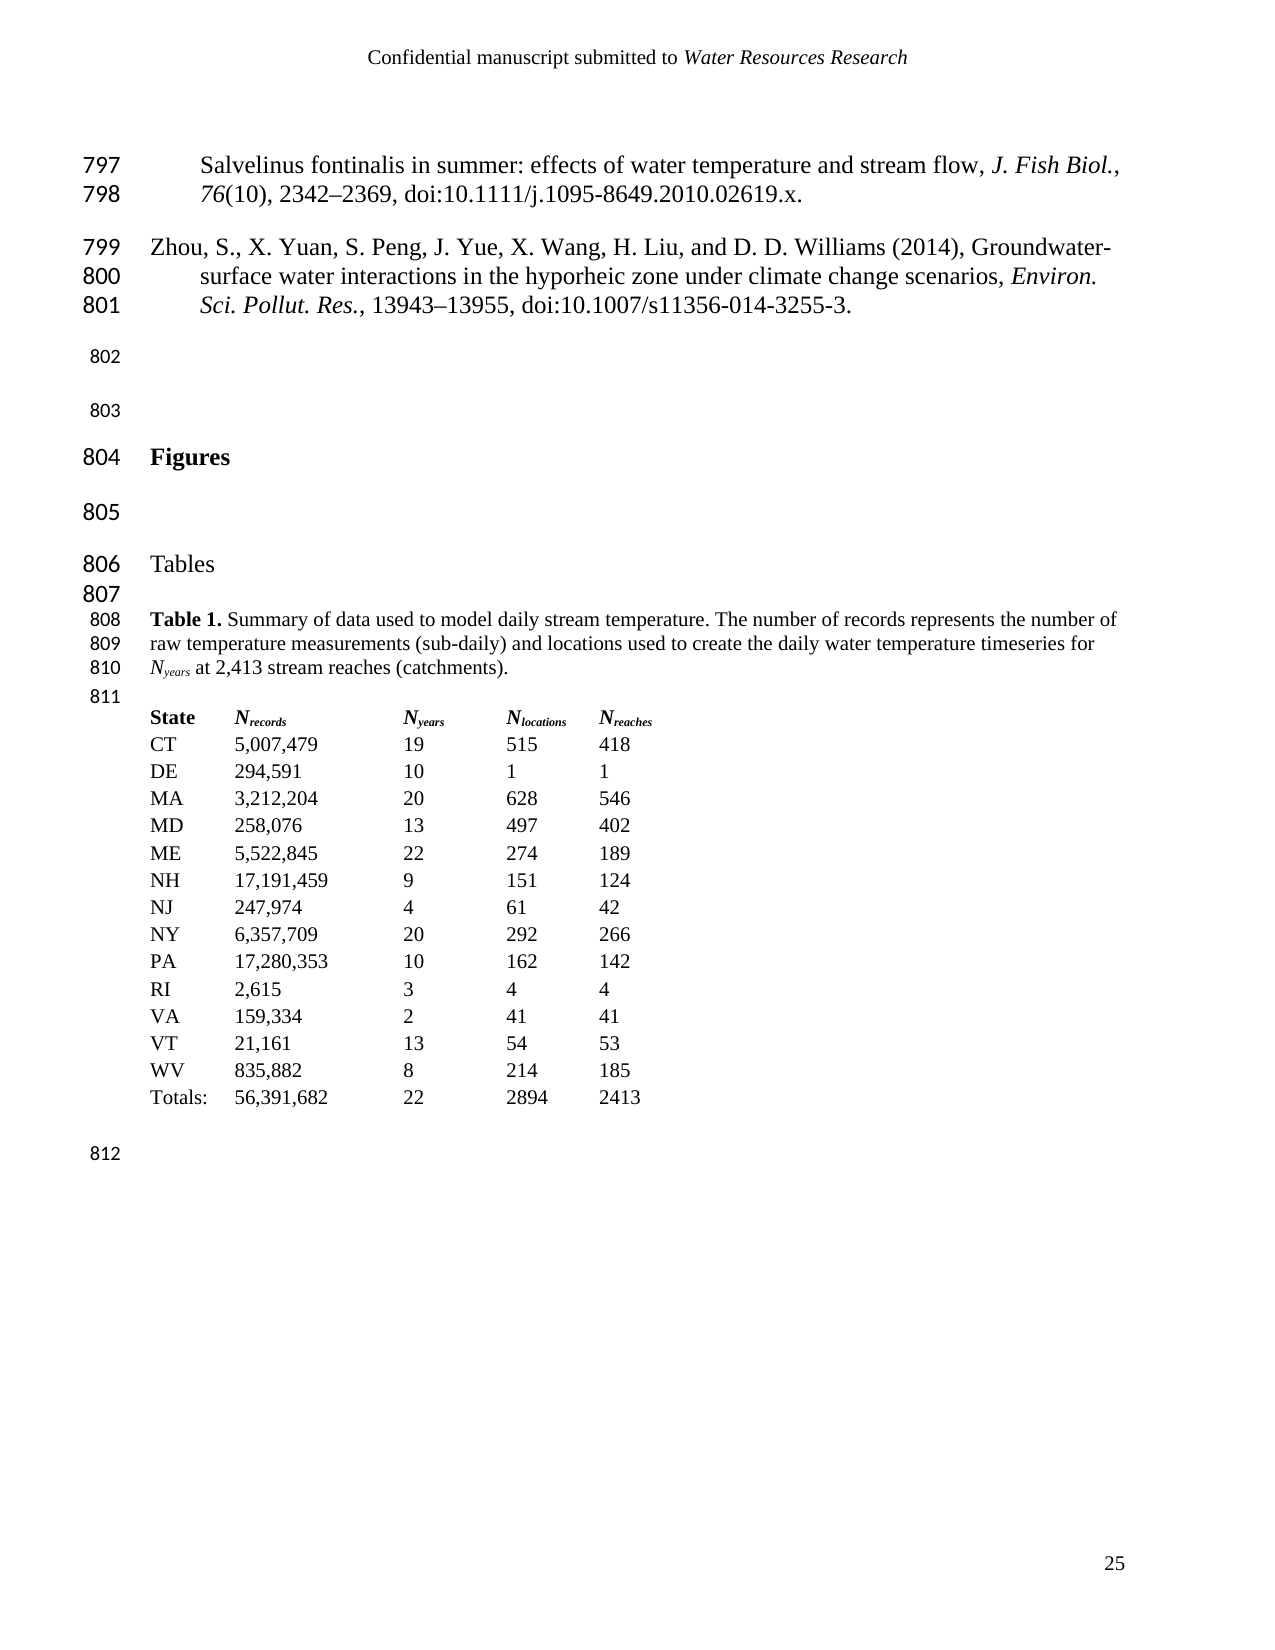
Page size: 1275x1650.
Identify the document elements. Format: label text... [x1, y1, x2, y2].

table_cell 9 [401, 866, 505, 893]
table_cell 41 [505, 1002, 597, 1029]
table_cell NJ [149, 894, 233, 921]
table_cell 185 [597, 1057, 692, 1084]
table_cell 3,212,204 [233, 785, 401, 812]
table_cell 546 [597, 785, 692, 812]
table_cell 247,974 [233, 894, 401, 921]
table_cell 214 [505, 1057, 597, 1084]
table_cell 10 [401, 948, 505, 975]
table_cell 292 [505, 921, 597, 948]
table_cell 22 [401, 839, 505, 866]
text Tables [150, 549, 1125, 578]
table_cell 628 [505, 785, 597, 812]
table_cell 20 [401, 785, 505, 812]
table_cell 274 [505, 839, 597, 866]
table_cell NH [149, 866, 233, 893]
table_cell 124 [597, 866, 692, 893]
table_cell 835,882 [233, 1057, 401, 1084]
table_cell 4 [505, 975, 597, 1002]
table_cell DE [149, 758, 233, 785]
text Figures [150, 442, 1125, 471]
table_cell 22 [401, 1084, 505, 1111]
table_cell 3 [401, 975, 505, 1002]
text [150, 150, 1125, 207]
table_cell 56,391,682 [233, 1084, 401, 1111]
table_cell 258,076 [233, 812, 401, 839]
table_cell 142 [597, 948, 692, 975]
table_cell 294,591 [233, 758, 401, 785]
table_cell 17,191,459 [233, 866, 401, 893]
table_cell 162 [505, 948, 597, 975]
table_cell 5,522,845 [233, 839, 401, 866]
table_cell MA [149, 785, 233, 812]
table_cell 1 [505, 758, 597, 785]
table_cell 2 [401, 1002, 505, 1029]
table_cell ME [149, 839, 233, 866]
table_header State [149, 703, 233, 730]
table_cell 10 [401, 758, 505, 785]
table_cell 497 [505, 812, 597, 839]
table_cell 6,357,709 [233, 921, 401, 948]
table_cell NY [149, 921, 233, 948]
text Zhou, S., X. Yuan, S. Peng, J. Yue, X. Wang, H. Liu, and D. D. Williams (2014), Groundwater-surface water interactions in the hyporheic zone under climate change scenarios, Environ. Sci. Pollut. Res., 13943–13955, doi:10.1007/s11356-014-3255-3. [150, 232, 1125, 319]
table_cell 61 [505, 894, 597, 921]
table_header Nrecords [233, 703, 401, 730]
table_cell 54 [505, 1029, 597, 1057]
table_cell 2413 [597, 1084, 692, 1111]
table_header Nyears [401, 703, 505, 730]
table_cell 418 [597, 730, 692, 757]
table_cell 1 [597, 758, 692, 785]
table_cell 17,280,353 [233, 948, 401, 975]
table_cell WV [149, 1057, 233, 1084]
table_cell 13 [401, 1029, 505, 1057]
table_cell MD [149, 812, 233, 839]
table_cell Totals: [149, 1084, 233, 1111]
table_cell 20 [401, 921, 505, 948]
table_cell VT [149, 1029, 233, 1057]
table_cell RI [149, 975, 233, 1002]
table_cell 41 [597, 1002, 692, 1029]
table_cell 19 [401, 730, 505, 757]
table_cell 4 [597, 975, 692, 1002]
table_cell 189 [597, 839, 692, 866]
table_cell 5,007,479 [233, 730, 401, 757]
text Table 1. Summary of data used to model daily stream temperature. The number of records represents the number of raw temperature measurements (sub-daily) and locations used to create the daily water temperature timeseries for Nyears at 2,413 stream reaches (catchments). [150, 607, 1125, 679]
table_header Nreaches [597, 703, 692, 730]
table_cell 8 [401, 1057, 505, 1084]
table_cell 42 [597, 894, 692, 921]
table_cell 159,334 [233, 1002, 401, 1029]
table_cell CT [149, 730, 233, 757]
table_cell 2894 [505, 1084, 597, 1111]
table_cell 515 [505, 730, 597, 757]
table_cell VA [149, 1002, 233, 1029]
table_cell 2,615 [233, 975, 401, 1002]
table_header Nlocations [505, 703, 597, 730]
table_cell 13 [401, 812, 505, 839]
table_cell 53 [597, 1029, 692, 1057]
table_cell 402 [597, 812, 692, 839]
table_cell PA [149, 948, 233, 975]
table_cell 266 [597, 921, 692, 948]
table_cell 21,161 [233, 1029, 401, 1057]
table_cell 4 [401, 894, 505, 921]
table_cell 151 [505, 866, 597, 893]
